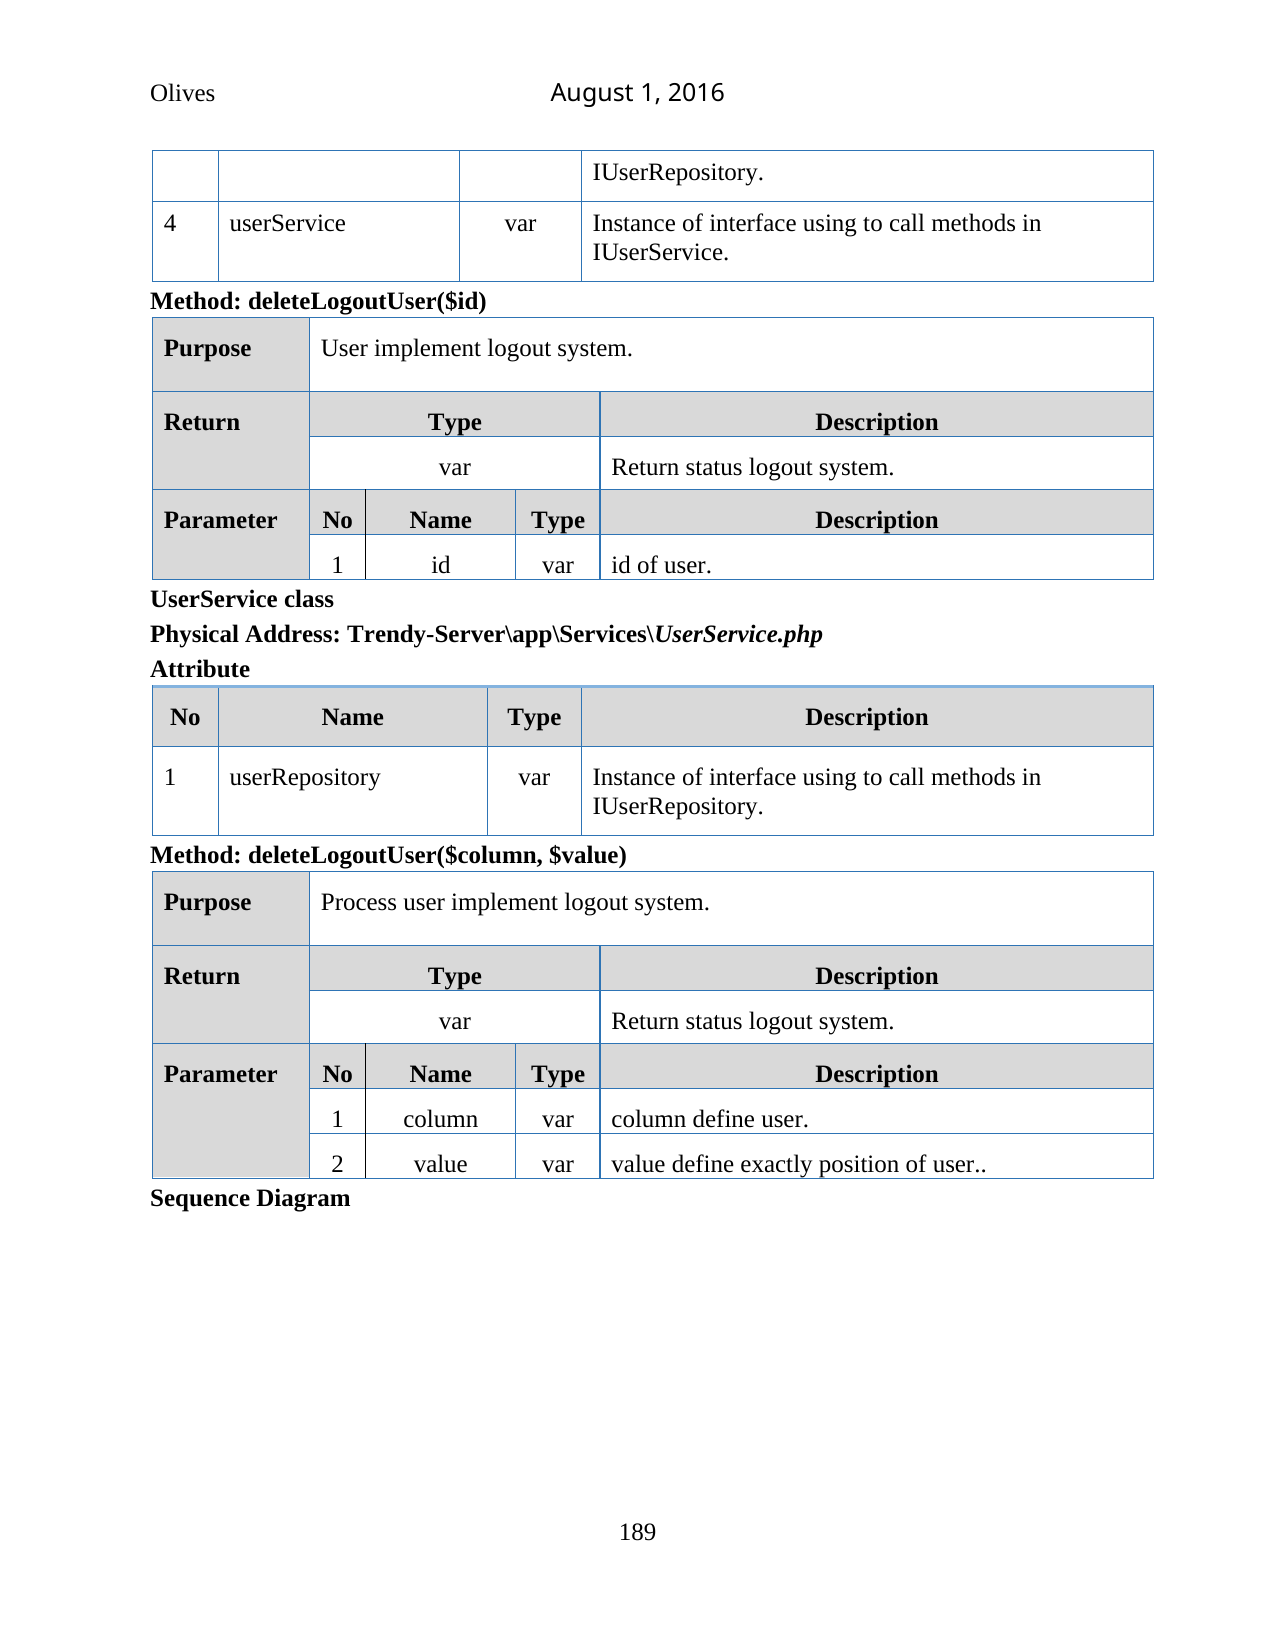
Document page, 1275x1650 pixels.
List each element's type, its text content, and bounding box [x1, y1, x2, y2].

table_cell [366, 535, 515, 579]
subtitle UserService class [150, 584, 1125, 613]
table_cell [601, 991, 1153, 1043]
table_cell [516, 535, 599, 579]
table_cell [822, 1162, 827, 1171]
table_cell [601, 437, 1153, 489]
subtitle Attribute [150, 654, 1125, 683]
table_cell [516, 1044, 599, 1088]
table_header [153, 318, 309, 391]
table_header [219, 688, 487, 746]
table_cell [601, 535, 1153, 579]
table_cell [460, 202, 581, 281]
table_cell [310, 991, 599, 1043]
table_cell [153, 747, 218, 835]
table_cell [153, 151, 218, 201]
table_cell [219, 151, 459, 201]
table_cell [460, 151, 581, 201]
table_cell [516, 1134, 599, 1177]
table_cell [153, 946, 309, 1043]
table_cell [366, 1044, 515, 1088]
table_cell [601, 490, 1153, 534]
subtitle Method: deleteLogoutUser($column, $value) [150, 840, 1125, 869]
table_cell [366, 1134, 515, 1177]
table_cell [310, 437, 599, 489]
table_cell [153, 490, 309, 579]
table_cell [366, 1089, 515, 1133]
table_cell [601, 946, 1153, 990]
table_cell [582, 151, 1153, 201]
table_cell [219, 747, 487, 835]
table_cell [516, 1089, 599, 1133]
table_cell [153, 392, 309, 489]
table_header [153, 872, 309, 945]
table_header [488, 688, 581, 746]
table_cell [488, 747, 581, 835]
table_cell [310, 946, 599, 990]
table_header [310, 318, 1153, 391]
subtitle Method: deleteLogoutUser($id) [150, 286, 1125, 315]
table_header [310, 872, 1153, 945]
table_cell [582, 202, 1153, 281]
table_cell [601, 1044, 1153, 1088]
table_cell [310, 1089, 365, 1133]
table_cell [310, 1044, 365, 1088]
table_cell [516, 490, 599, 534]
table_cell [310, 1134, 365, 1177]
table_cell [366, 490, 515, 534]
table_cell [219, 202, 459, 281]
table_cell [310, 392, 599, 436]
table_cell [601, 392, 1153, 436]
subtitle Physical Address: Trendy-Server\app\Services\UserService.php [150, 619, 1125, 648]
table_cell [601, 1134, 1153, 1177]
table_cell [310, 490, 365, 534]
subtitle Sequence Diagram [150, 1183, 1125, 1211]
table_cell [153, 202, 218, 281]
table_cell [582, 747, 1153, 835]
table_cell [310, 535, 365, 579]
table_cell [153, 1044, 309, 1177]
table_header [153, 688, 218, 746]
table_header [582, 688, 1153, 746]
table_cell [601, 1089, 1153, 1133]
